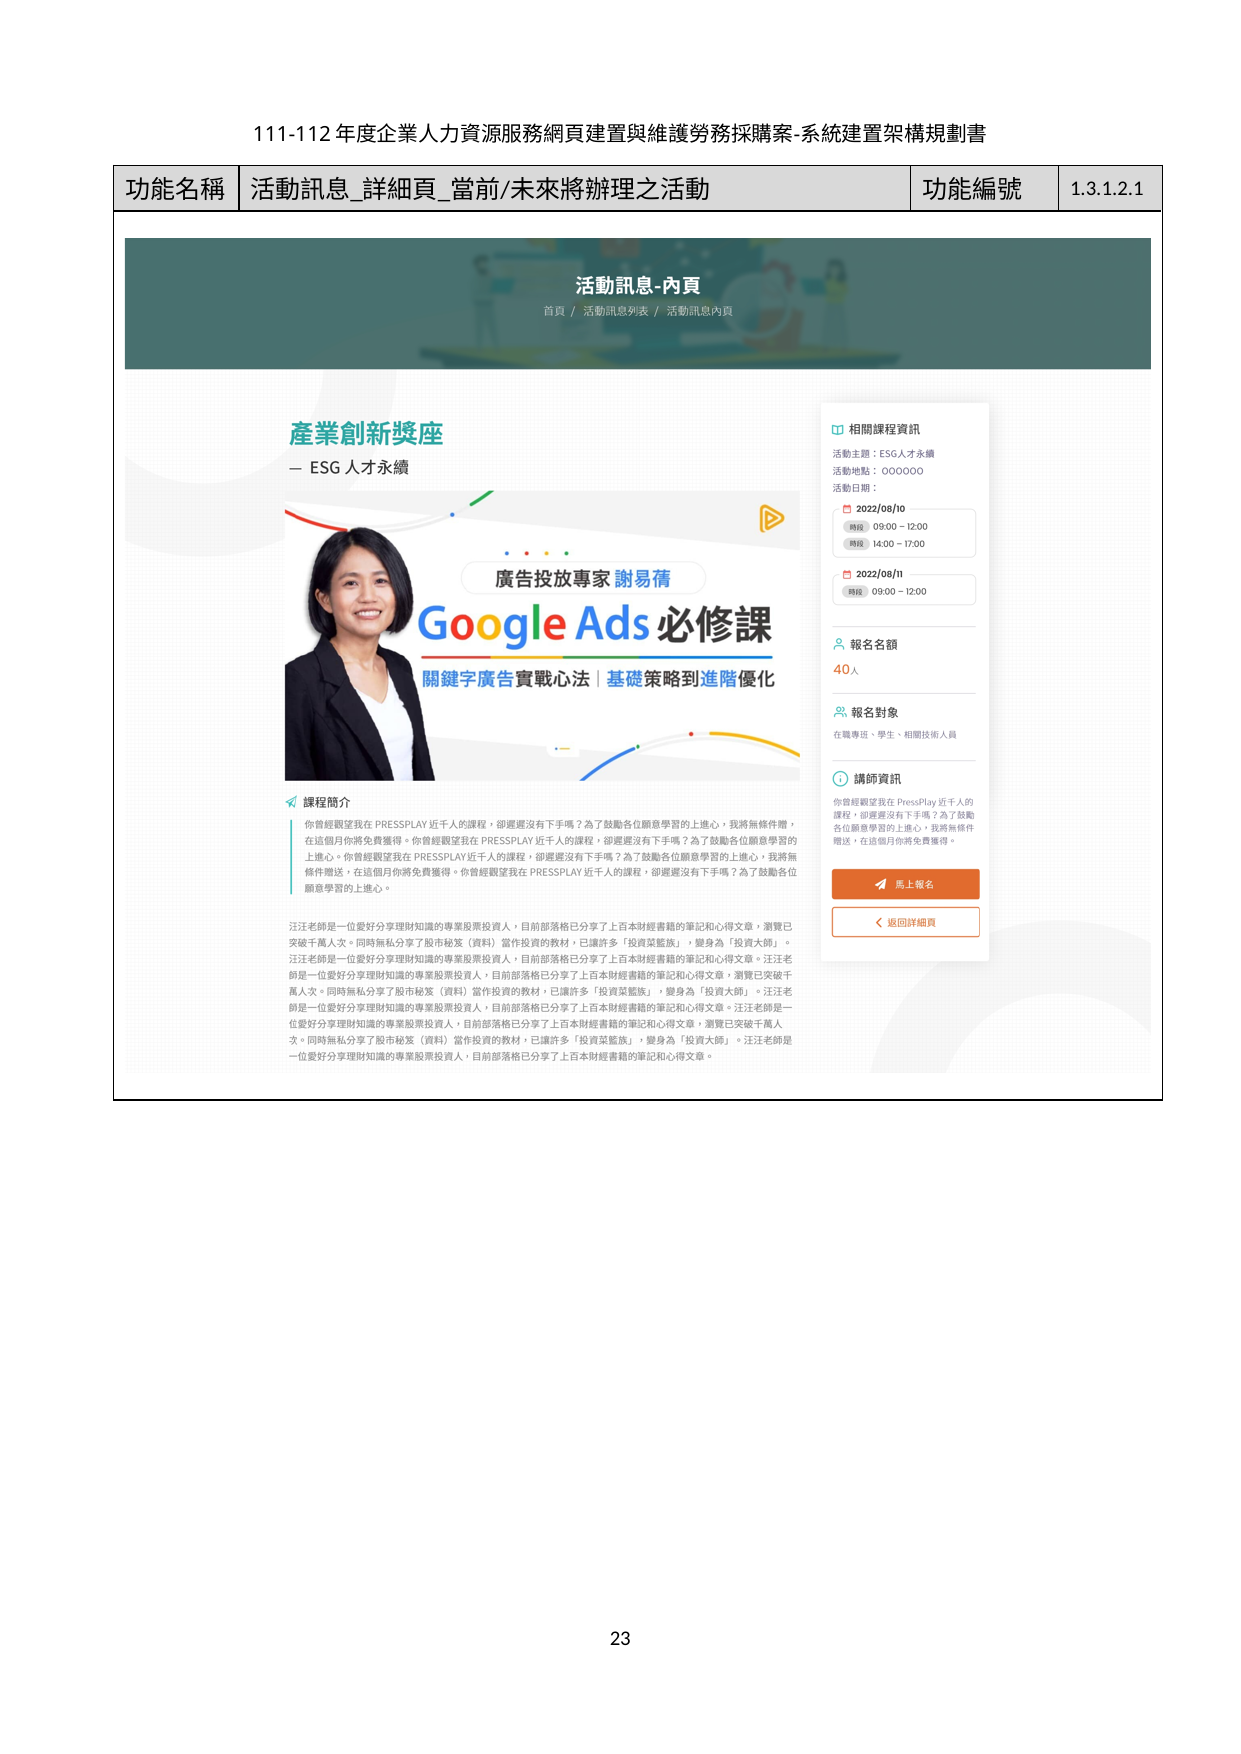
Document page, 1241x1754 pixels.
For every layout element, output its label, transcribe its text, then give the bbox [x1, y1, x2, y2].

table_header 1.3.1.2.1 [1059, 166, 1162, 210]
table_header 活動訊息_詳細頁_當前/未來將辦理之活動 [240, 166, 910, 210]
table_header 功能編號 [911, 166, 1058, 210]
table_header 功能名稱 [114, 166, 238, 210]
table_cell 路徑：首頁 > 活動訊息 > 點擊活動圖片 可查看當前/未來將辦理之活動詳細內容、標題、主題、地點、日期、時段、簡介、名額、對象、講師資訊。 欄位說明： (1).馬上報名： 格式：按鈕。 點擊可填寫報名表單進行報名。 (2).返回： 格式：按鈕。 點擊可返回上一頁。 雛型畫面(內容皆為示意畫面)： [114, 210, 1162, 1099]
picture [124, 238, 1151, 1073]
